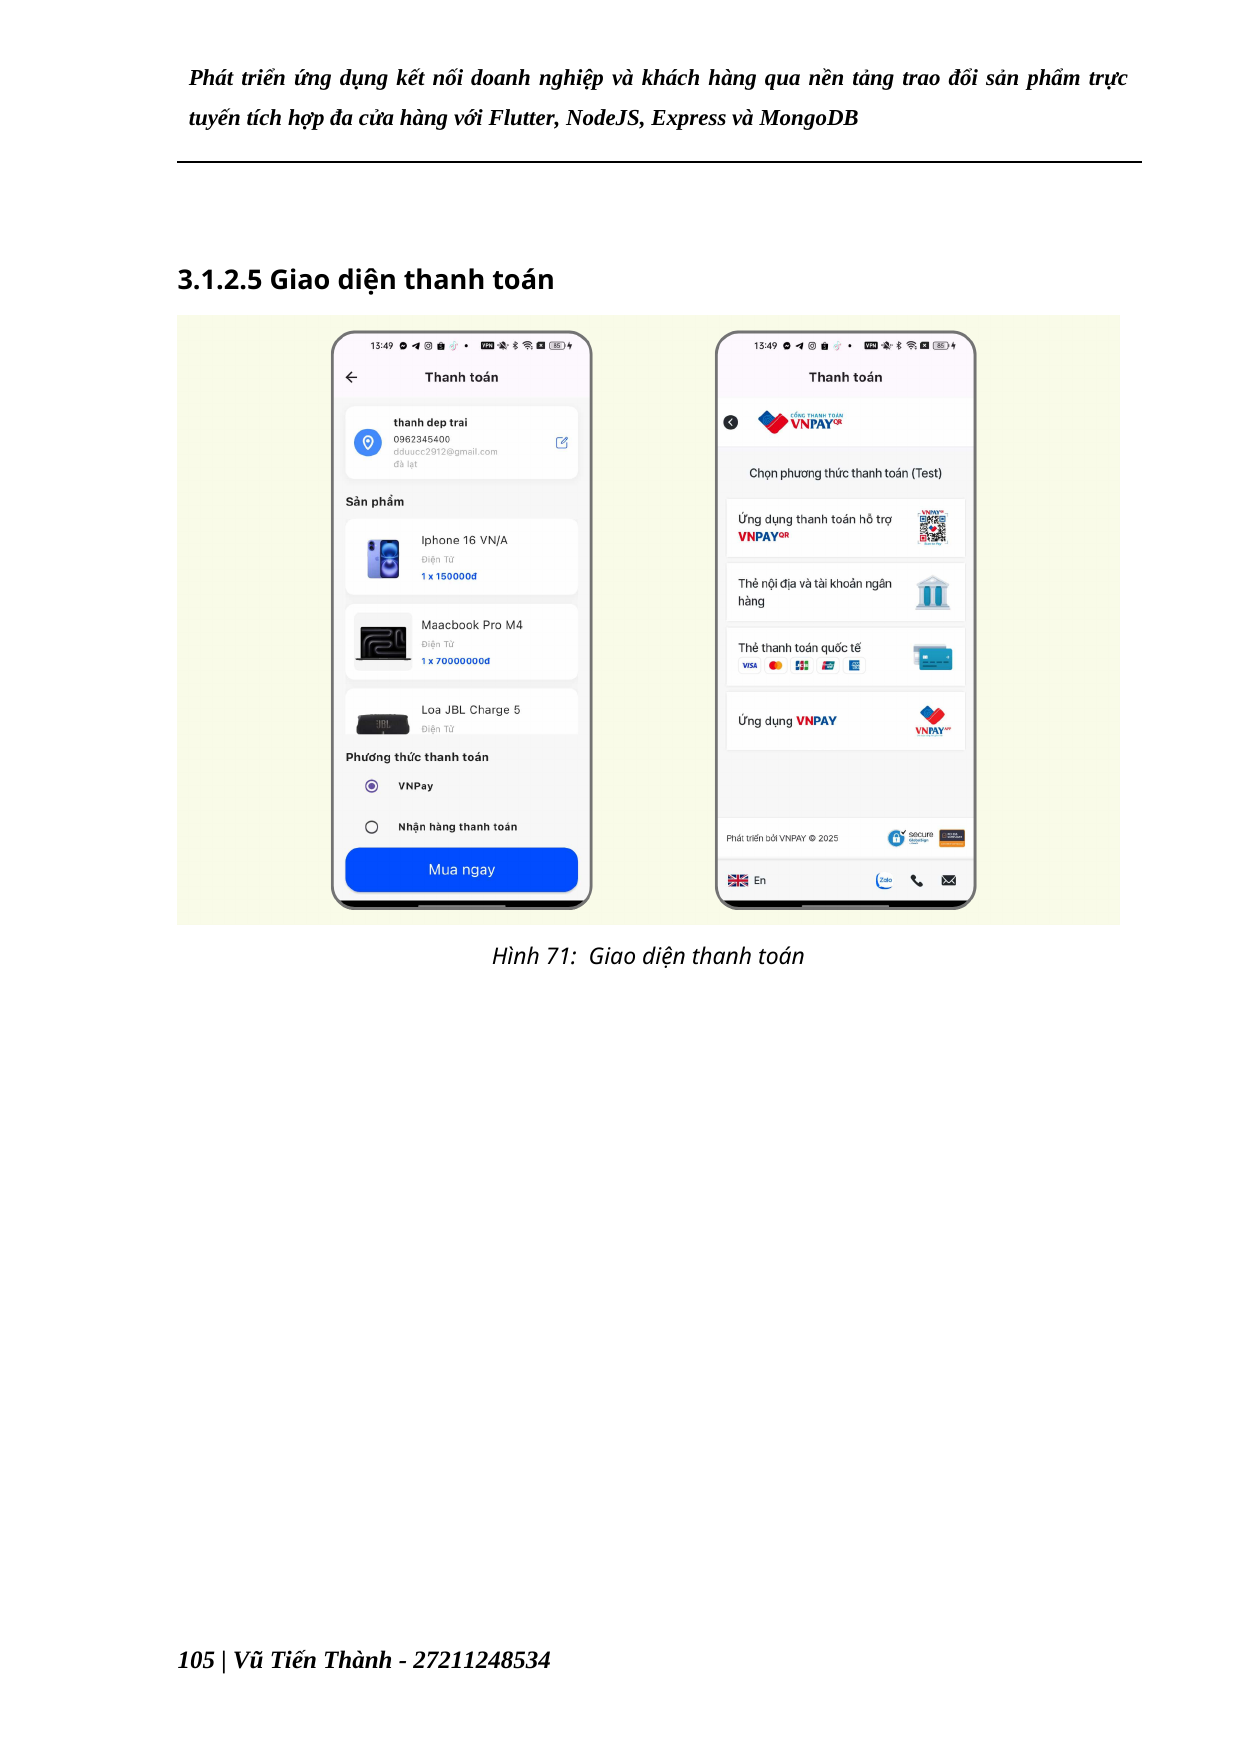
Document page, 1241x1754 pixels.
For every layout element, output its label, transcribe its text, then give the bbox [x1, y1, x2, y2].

subtitle 3.1.2.5 Giao diện thanh toán [177, 260, 1122, 297]
picture [177, 315, 1120, 925]
subtitle Hình 71: Giao diện thanh toán [177, 940, 1122, 971]
